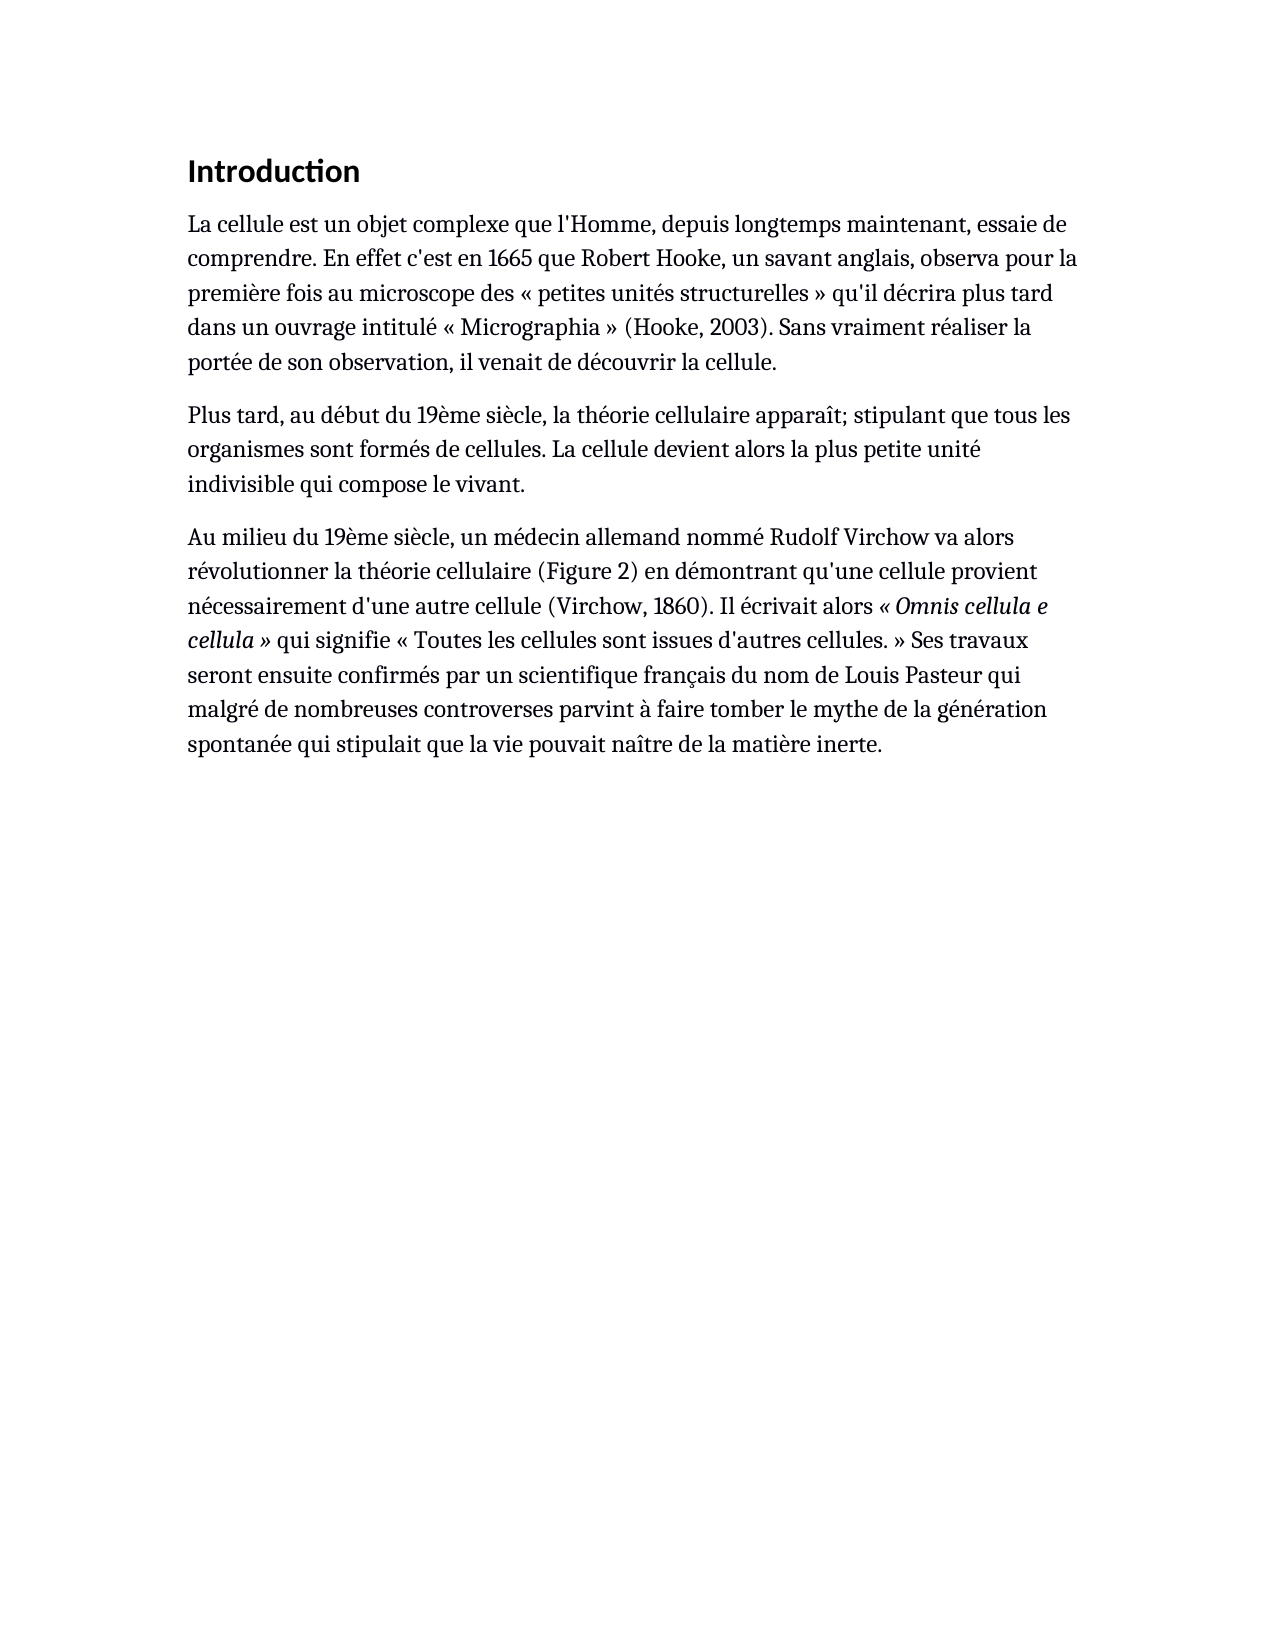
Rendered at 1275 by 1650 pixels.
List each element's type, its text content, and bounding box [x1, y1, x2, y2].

text La cellule est un objet complexe que l'Homme, depuis longtemps maintenant, essaie de comprendre. En effet c'est en 1665 que Robert Hooke, un savant anglais, observa pour la première fois au microscope des « petites unités structurelles » qu'il décrira plus tard dans un ouvrage intitulé « Micrographia » (Hooke, 2003). Sans vraiment réaliser la portée de son observation, il venait de découvrir la cellule. [187, 209, 1087, 376]
subtitle Introduction [187, 150, 1087, 191]
text Plus tard, au début du 19ème siècle, la théorie cellulaire apparaît; stipulant que tous les organismes sont formés de cellules. La cellule devient alors la plus petite unité indivisible qui compose le vivant. [187, 401, 1087, 498]
text Au milieu du 19ème siècle, un médecin allemand nommé Rudolf Virchow va alors révolutionner la théorie cellulaire (Figure 2) en démontrant qu'une cellule provient nécessairement d'une autre cellule (Virchow, 1860). Il écrivait alors « Omnis cellula e cellula » qui signifie « Toutes les cellules sont issues d'autres cellules. » Ses travaux seront ensuite confirmés par un scientifique français du nom de Louis Pasteur qui malgré de nombreuses controverses parvint à faire tomber le mythe de la génération spontanée qui stipulait que la vie pouvait naître de la matière inerte. [187, 523, 1087, 758]
